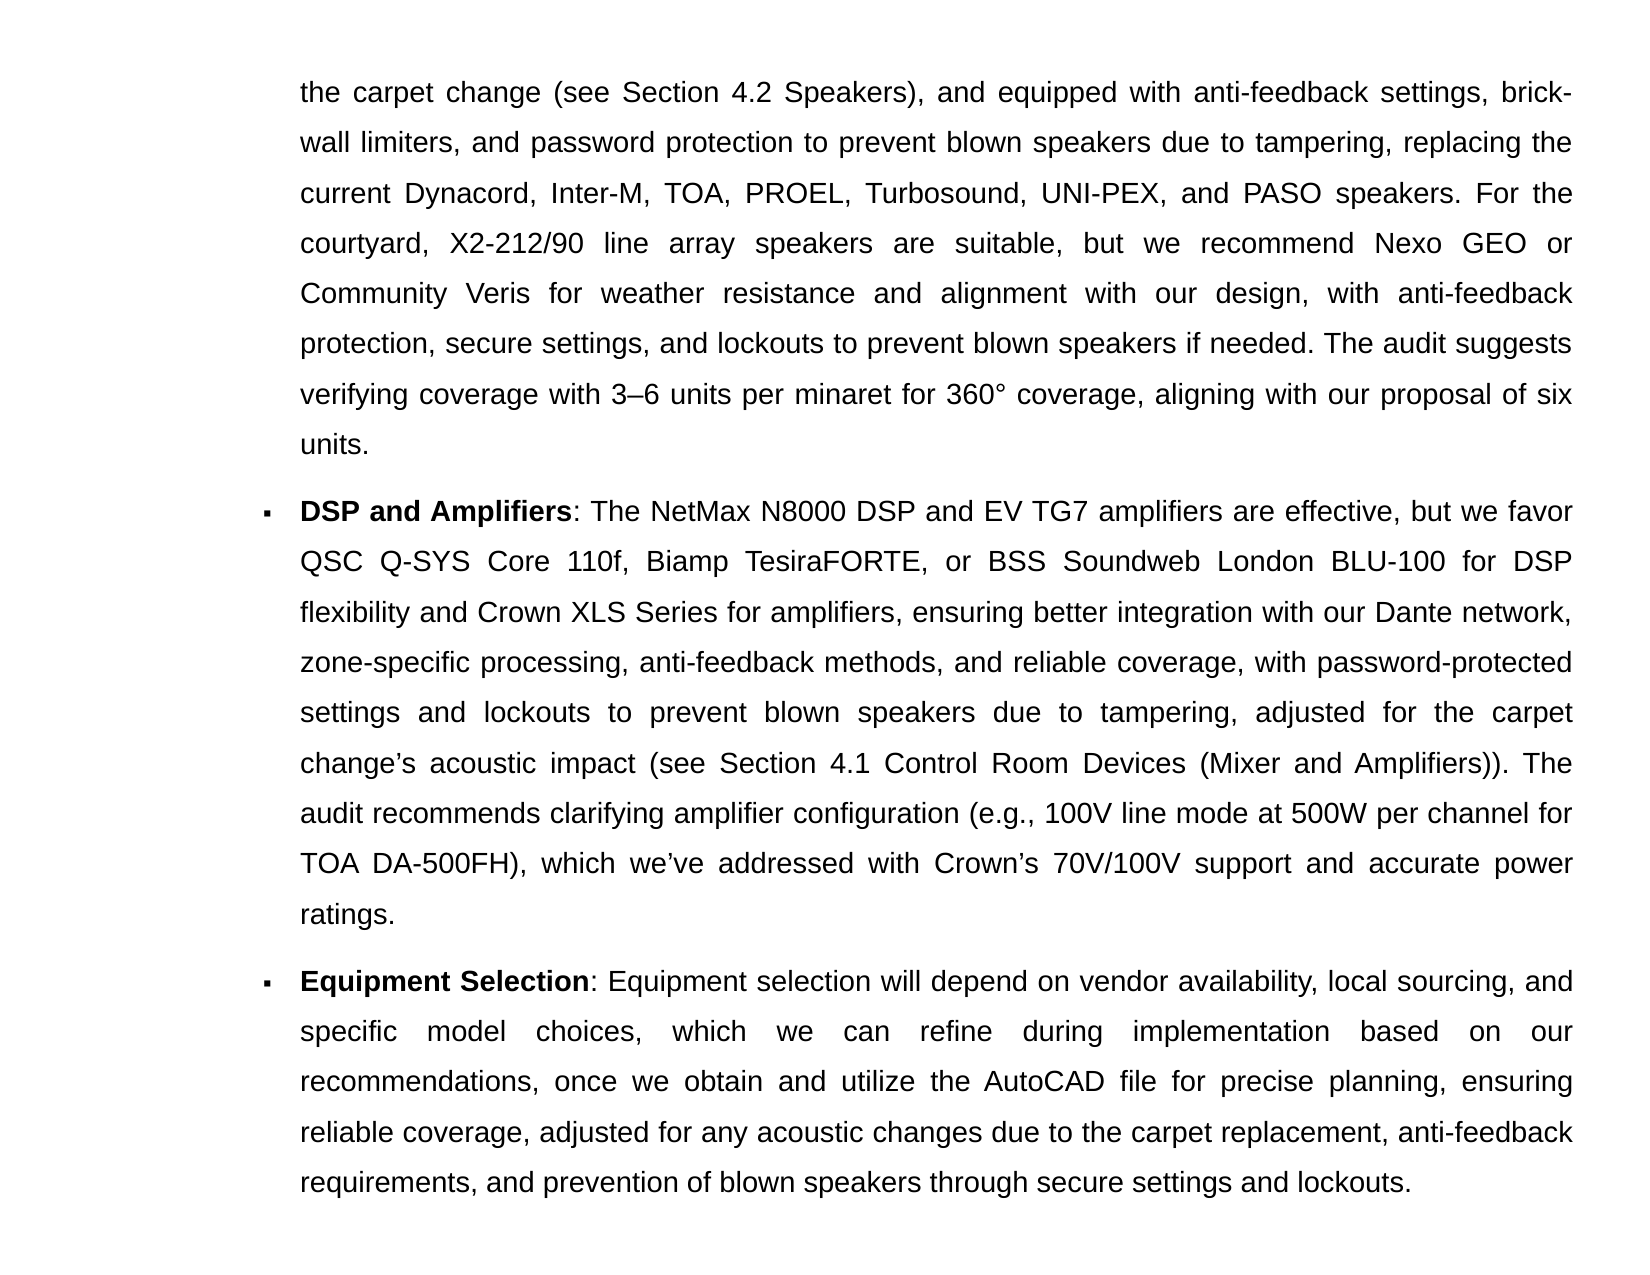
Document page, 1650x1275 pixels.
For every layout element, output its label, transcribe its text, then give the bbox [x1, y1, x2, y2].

list Equipment Selection: Equipment selection will depend on vendor availability, local sourcing, and specific model choices, which we can refine during implementation based on our recommendations, once we obtain and utilize the AutoCAD file for precise planning, ensuring reliable coverage, adjusted for any acoustic changes due to the carpet replacement, anti-feedback requirements, and prevention of blown speakers through secure settings and lockouts. [262, 964, 1575, 1198]
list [262, 75, 1575, 461]
list DSP and Amplifiers: The NetMax N8000 DSP and EV TG7 amplifiers are effective, but we favor QSC Q-SYS Core 110f, Biamp TesiraFORTE, or BSS Soundweb London BLU-100 for DSP flexibility and Crown XLS Series for amplifiers, ensuring better integration with our Dante network, zone-specific processing, anti-feedback methods, and reliable coverage, with password-protected settings and lockouts to prevent blown speakers due to tampering, adjusted for the carpet change’s acoustic impact (see Section 4.1 Control Room Devices (Mixer and Amplifiers)). The audit recommends clarifying amplifier configuration (e.g., 100V line mode at 500W per channel for TOA DA-500FH), which we’ve addressed with Crown’s 70V/100V support and accurate power ratings. [262, 494, 1575, 930]
